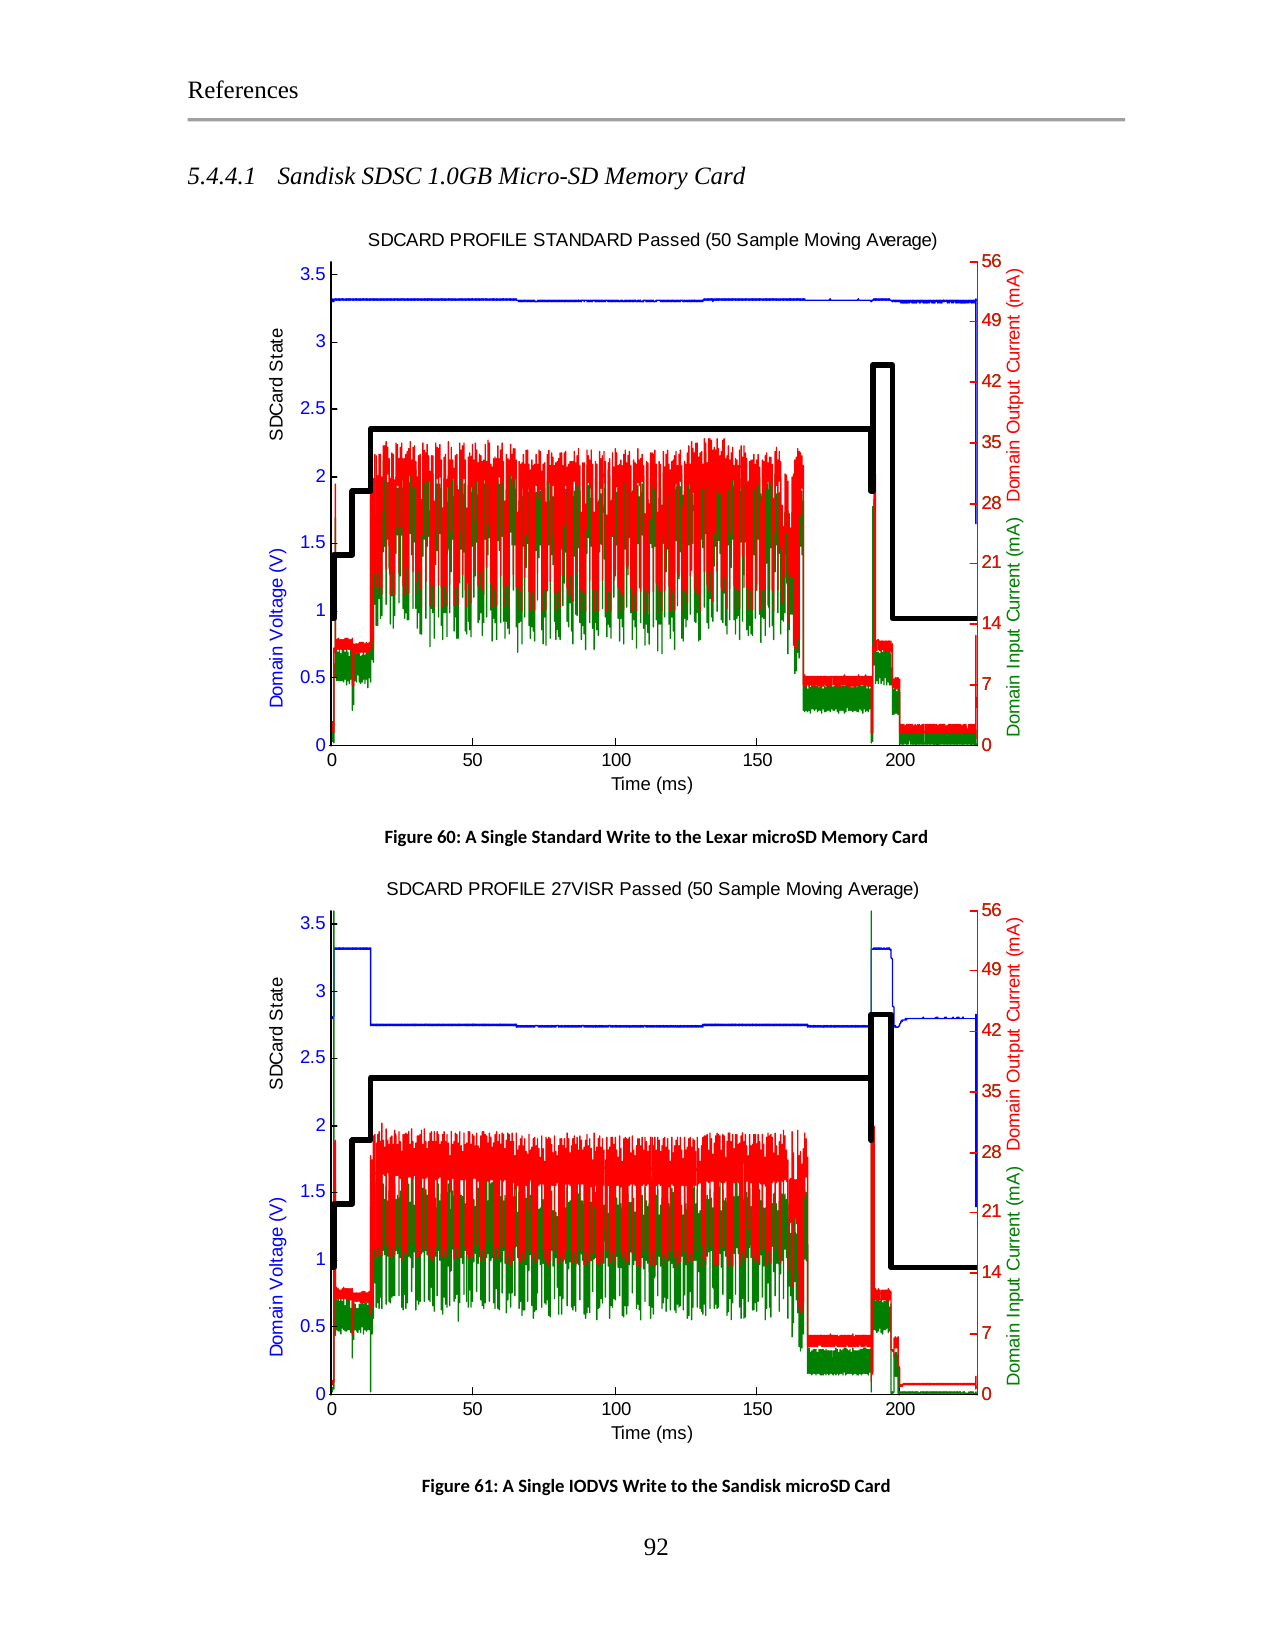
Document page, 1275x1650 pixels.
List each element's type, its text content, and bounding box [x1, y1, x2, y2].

text Figure 60: A Single Standard Write to the Lexar microSD Memory Card [187, 825, 1125, 848]
subtitle Sandisk SDSC 1.0GB Micro-SD Memory Card [187, 161, 1125, 190]
text Figure 61: A Single IODVS Write to the Sandisk microSD Card [187, 1474, 1125, 1497]
